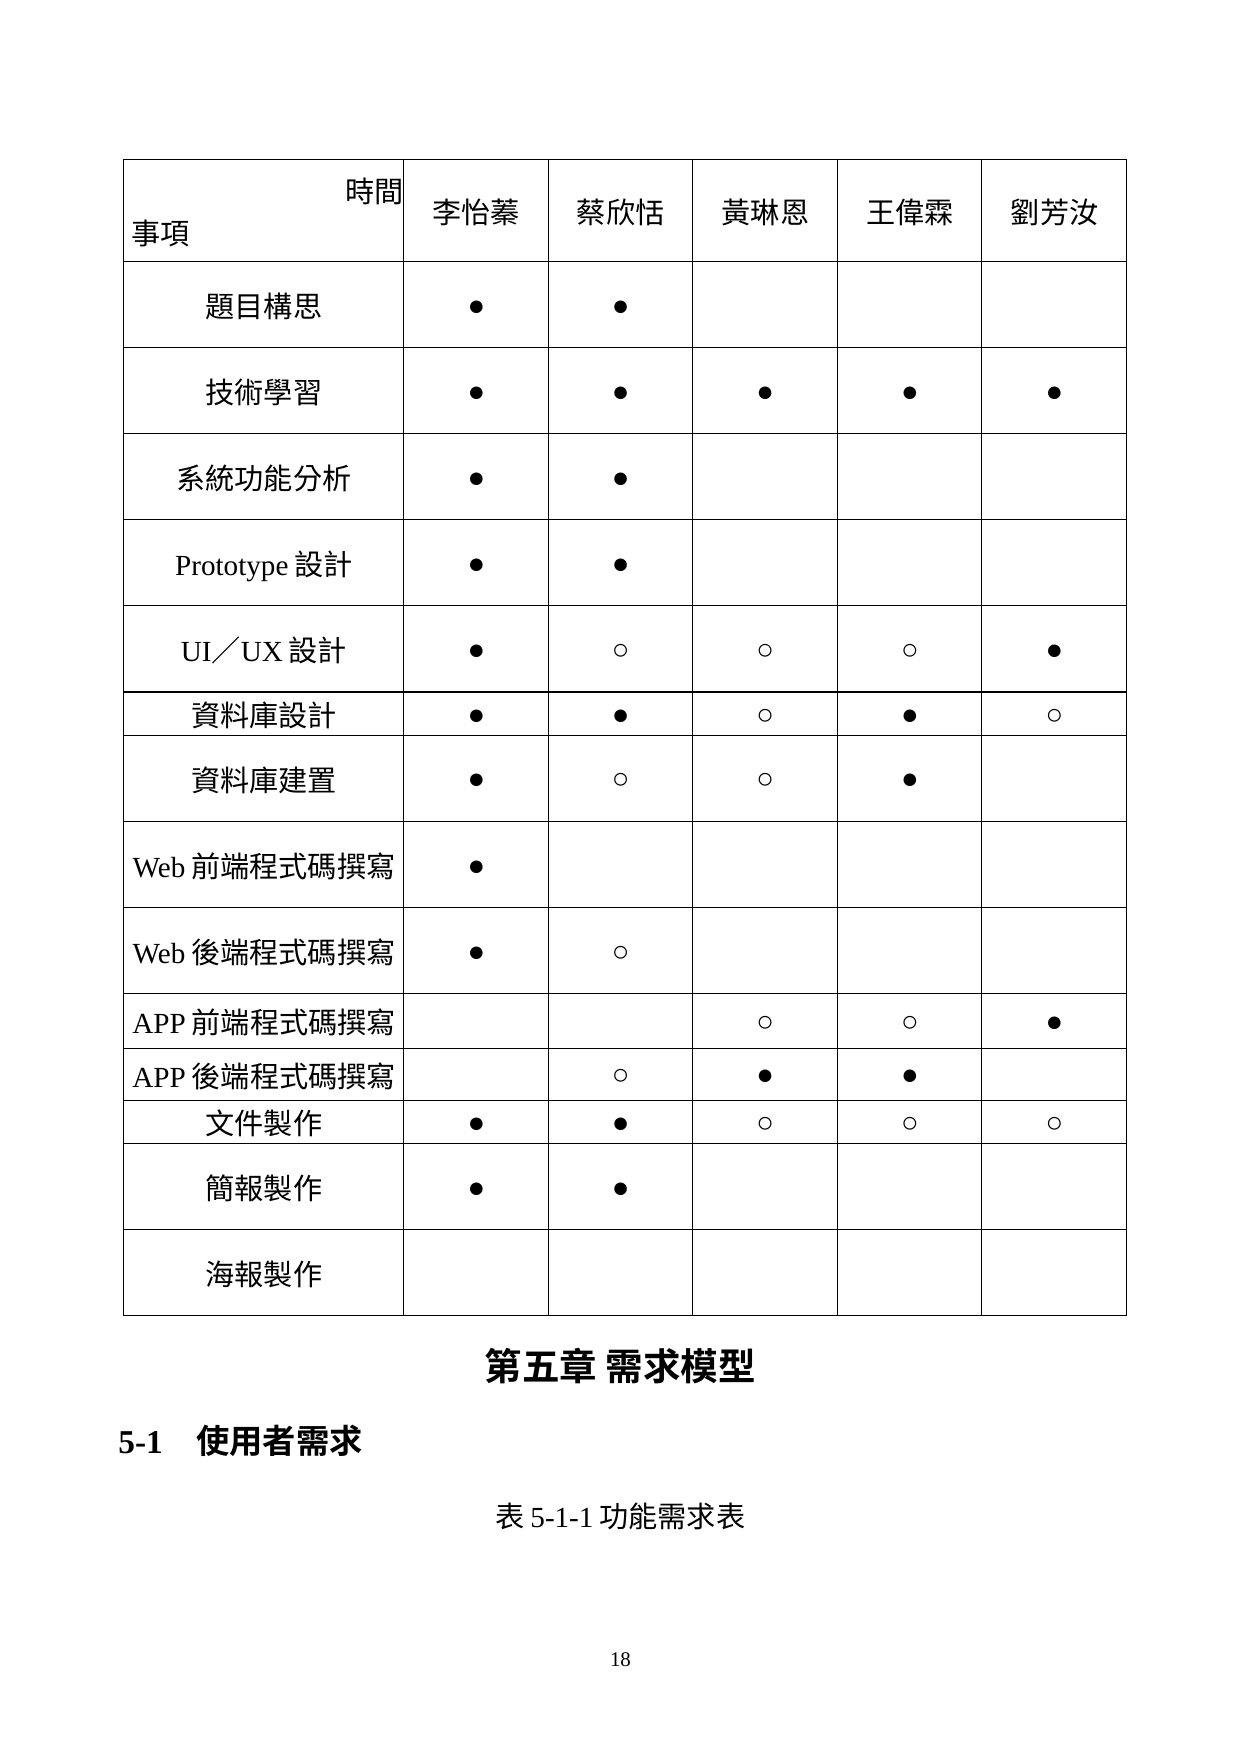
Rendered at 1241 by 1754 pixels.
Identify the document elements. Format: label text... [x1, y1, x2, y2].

table_cell ● [549, 262, 692, 347]
table_cell ○ [693, 606, 837, 691]
table_cell 資料庫建置 [124, 736, 403, 821]
table_cell ● [549, 1144, 692, 1229]
table_cell ● [404, 693, 548, 735]
table_cell [693, 1144, 837, 1229]
table_cell APP前端程式碼撰寫 [124, 994, 403, 1048]
table_cell ○ [838, 1101, 981, 1143]
table_cell [549, 822, 692, 907]
table_cell ○ [838, 606, 981, 691]
table_header 時間 事項 [124, 160, 403, 261]
table_cell ● [404, 434, 548, 519]
table_cell [549, 994, 692, 1048]
table_cell [982, 1144, 1126, 1229]
table_cell 題目構思 [124, 262, 403, 347]
table_cell ● [404, 348, 548, 433]
table_header 黃琳恩 [693, 160, 837, 261]
table_cell ● [982, 348, 1126, 433]
table_cell Web前端程式碼撰寫 [124, 822, 403, 907]
table_cell ○ [693, 1101, 837, 1143]
table_cell [838, 822, 981, 907]
table_cell ● [404, 908, 548, 993]
table_cell [982, 1230, 1126, 1315]
table_cell ● [838, 1049, 981, 1100]
subtitle 5-1 使用者需求 [118, 1402, 1122, 1477]
table_header 劉芳汝 [982, 160, 1126, 261]
table_cell [982, 434, 1126, 519]
table_cell ● [404, 736, 548, 821]
table_header 王偉霖 [838, 160, 981, 261]
table_cell [838, 262, 981, 347]
table_cell [982, 908, 1126, 993]
table_cell ● [549, 693, 692, 735]
table_cell [982, 1049, 1126, 1100]
table_cell ● [404, 1101, 548, 1143]
table_cell APP後端程式碼撰寫 [124, 1049, 403, 1100]
table_cell [693, 262, 837, 347]
table_cell Web後端程式碼撰寫 [124, 908, 403, 993]
table_cell ● [693, 1049, 837, 1100]
table_cell [404, 994, 548, 1048]
subtitle 表5-1-1功能需求表 [118, 1477, 1122, 1552]
table_cell [549, 1230, 692, 1315]
table_cell ○ [549, 736, 692, 821]
table_cell ● [693, 348, 837, 433]
table_cell ● [549, 520, 692, 605]
table_cell [838, 1144, 981, 1229]
table_cell [693, 520, 837, 605]
table_cell ● [982, 994, 1126, 1048]
table_cell [838, 520, 981, 605]
table_cell [982, 262, 1126, 347]
table_cell ● [404, 1144, 548, 1229]
table_header 蔡欣恬 [549, 160, 692, 261]
table_cell ○ [982, 1101, 1126, 1143]
table_cell ○ [549, 908, 692, 993]
table_cell 文件製作 [124, 1101, 403, 1143]
table_cell UI／UX設計 [124, 606, 403, 691]
table_cell [693, 822, 837, 907]
table_cell 資料庫設計 [124, 693, 403, 735]
table_cell ○ [549, 606, 692, 691]
table_cell ● [838, 348, 981, 433]
table_cell 簡報製作 [124, 1144, 403, 1229]
table_cell [404, 1230, 548, 1315]
table_cell [982, 736, 1126, 821]
table_cell ○ [549, 1049, 692, 1100]
table_cell ○ [693, 994, 837, 1048]
table_cell ● [549, 434, 692, 519]
table_cell [838, 908, 981, 993]
table_cell ● [549, 1101, 692, 1143]
table_cell ○ [693, 736, 837, 821]
table_cell Prototype設計 [124, 520, 403, 605]
table_cell 系統功能分析 [124, 434, 403, 519]
table_cell [693, 908, 837, 993]
table_cell ● [404, 262, 548, 347]
table_cell ● [838, 736, 981, 821]
table_cell [404, 1049, 548, 1100]
table_cell [838, 1230, 981, 1315]
table_cell ○ [982, 693, 1126, 735]
table_cell [838, 434, 981, 519]
table_cell [982, 520, 1126, 605]
subtitle 第五章 需求模型 [118, 127, 1122, 1402]
table_cell [693, 1230, 837, 1315]
table_cell ○ [693, 693, 837, 735]
table_cell 海報製作 [124, 1230, 403, 1315]
table_cell ● [838, 693, 981, 735]
table_cell [693, 434, 837, 519]
table_cell ● [404, 822, 548, 907]
table_cell [982, 822, 1126, 907]
table_header 李怡蓁 [404, 160, 548, 261]
table_cell 技術學習 [124, 348, 403, 433]
table_cell ● [549, 348, 692, 433]
table_cell ● [404, 520, 548, 605]
table_cell ● [404, 606, 548, 691]
table_cell ● [982, 606, 1126, 691]
table_cell ○ [838, 994, 981, 1048]
